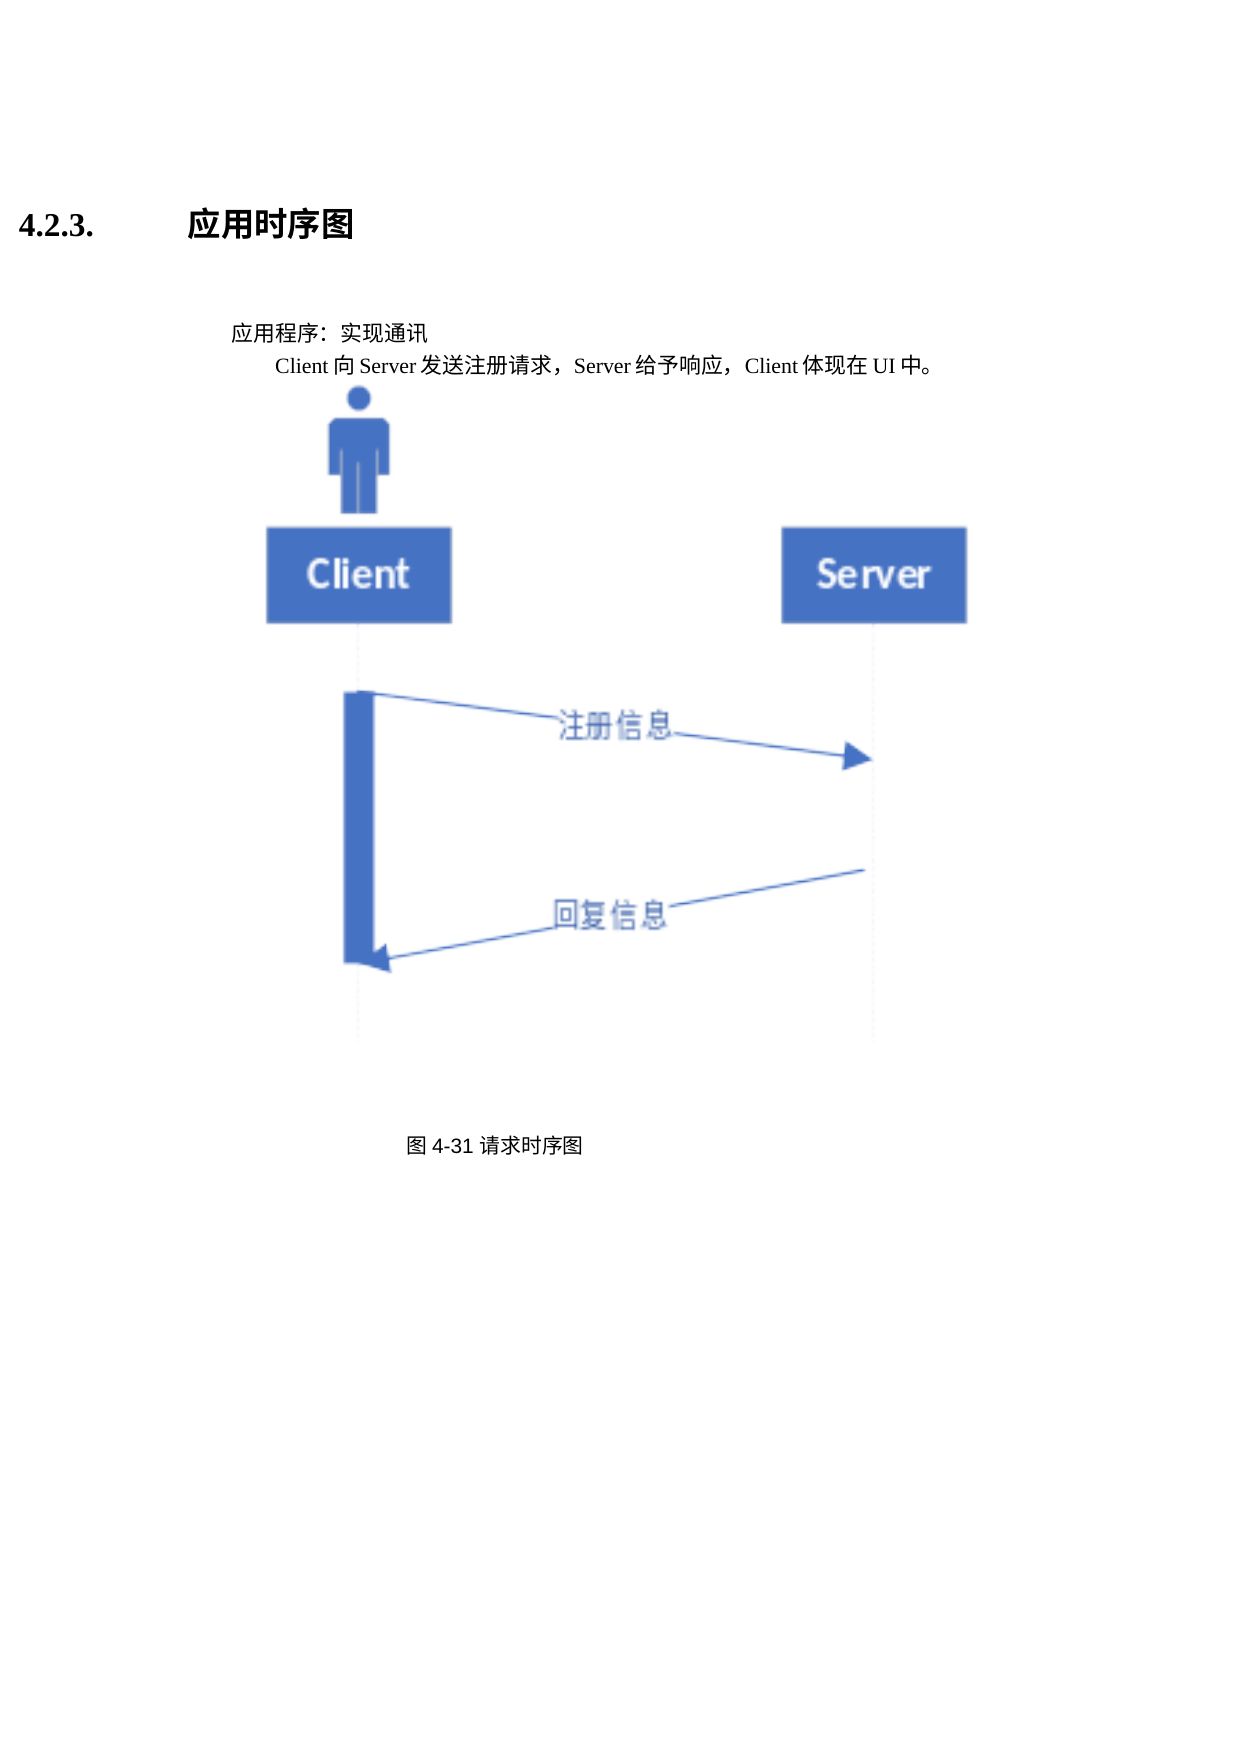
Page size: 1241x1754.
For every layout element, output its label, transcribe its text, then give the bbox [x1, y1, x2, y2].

subtitle 应用时序图 [19, 189, 1053, 254]
text 应用程序：实现通讯 [187, 315, 1053, 348]
text 图 4-31 请求时序图 [362, 1128, 1053, 1160]
text Client向Server发送注册请求，Server给予响应，Client体现在UI中。 [231, 348, 1053, 380]
